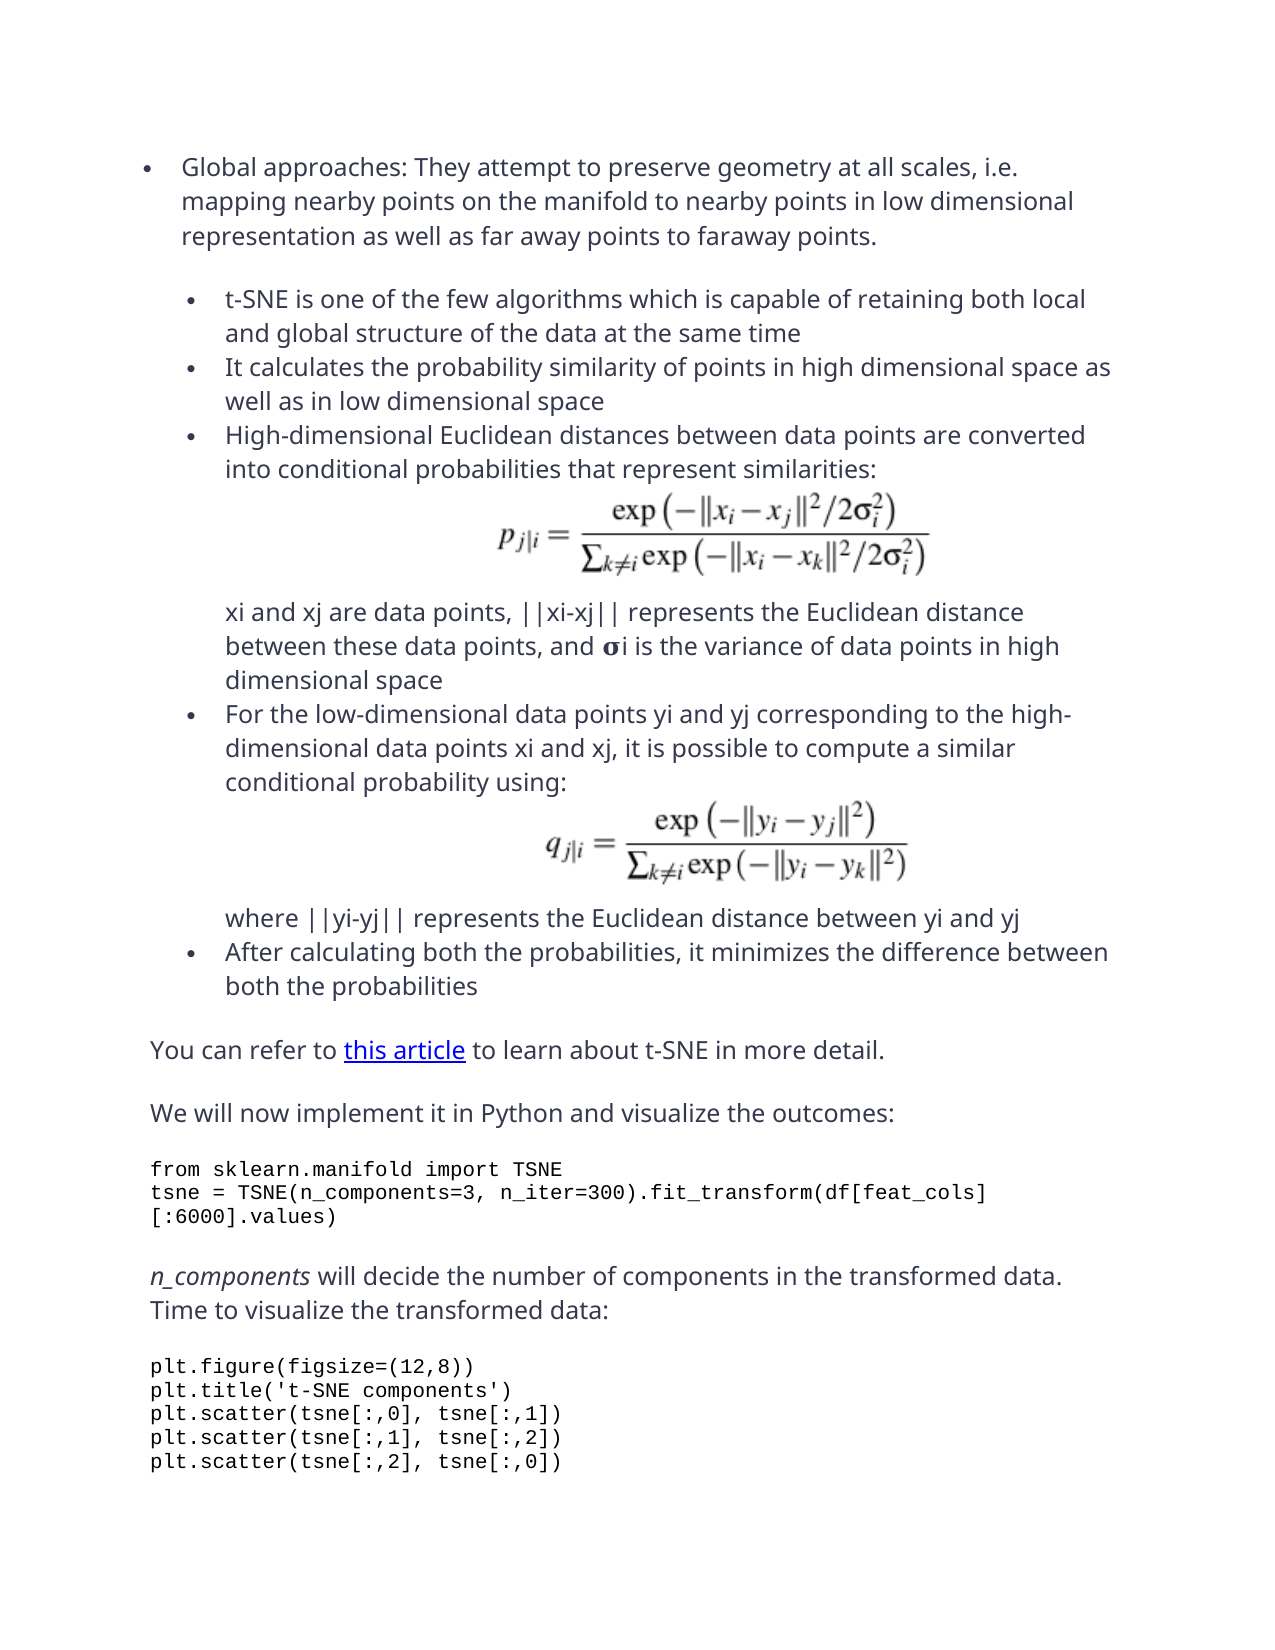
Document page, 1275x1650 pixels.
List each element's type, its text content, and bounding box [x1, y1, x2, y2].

text plt.scatter(tsne[:,1], tsne[:,2]) [150, 1427, 1125, 1451]
text plt.title('t-SNE components') [150, 1380, 1125, 1403]
text tsne = TSNE(n_components=3, n_iter=300).fit_transform(df[feat_cols][:6000].values) [150, 1182, 1125, 1230]
list High-dimensional Euclidean distances between data points are converted into conditional probabilities that represent similarities: xi and xj are data points, ||xi-xj|| represents the Euclidean distance between these data points, and 𝛔i is the variance of data points in high dimensional space [187, 418, 1125, 696]
text from sklearn.manifold import TSNE [150, 1159, 1125, 1182]
text You can refer to this article to learn about t-SNE in more detail. [150, 1032, 1125, 1066]
text plt.scatter(tsne[:,2], tsne[:,0]) [150, 1451, 1125, 1474]
picture [535, 798, 913, 894]
text We will now implement it in Python and visualize the outcomes: [150, 1096, 1125, 1129]
text n_components will decide the number of components in the transformed data. Time to visualize the transformed data: [150, 1259, 1125, 1327]
text plt.scatter(tsne[:,0], tsne[:,1]) [150, 1403, 1125, 1427]
text plt.figure(figsize=(12,8)) [150, 1356, 1125, 1380]
list Global approaches: They attempt to preserve geometry at all scales, i.e. mapping nearby points on the manifold to nearby points in low dimensional representation as well as far away points to faraway points. [144, 150, 1125, 252]
picture [489, 485, 935, 587]
list It calculates the probability similarity of points in high dimensional space as well as in low dimensional space [187, 349, 1125, 418]
list After calculating both the probabilities, it minimizes the difference between both the probabilities [187, 935, 1125, 1003]
list For the low-dimensional data points yi and yj corresponding to the high-dimensional data points xi and xj, it is possible to compute a similar conditional probability using: where ||yi-yj|| represents the Euclidean distance between yi and yj [187, 696, 1125, 935]
list t-SNE is one of the few algorithms which is capable of retaining both local and global structure of the data at the same time [187, 281, 1125, 349]
